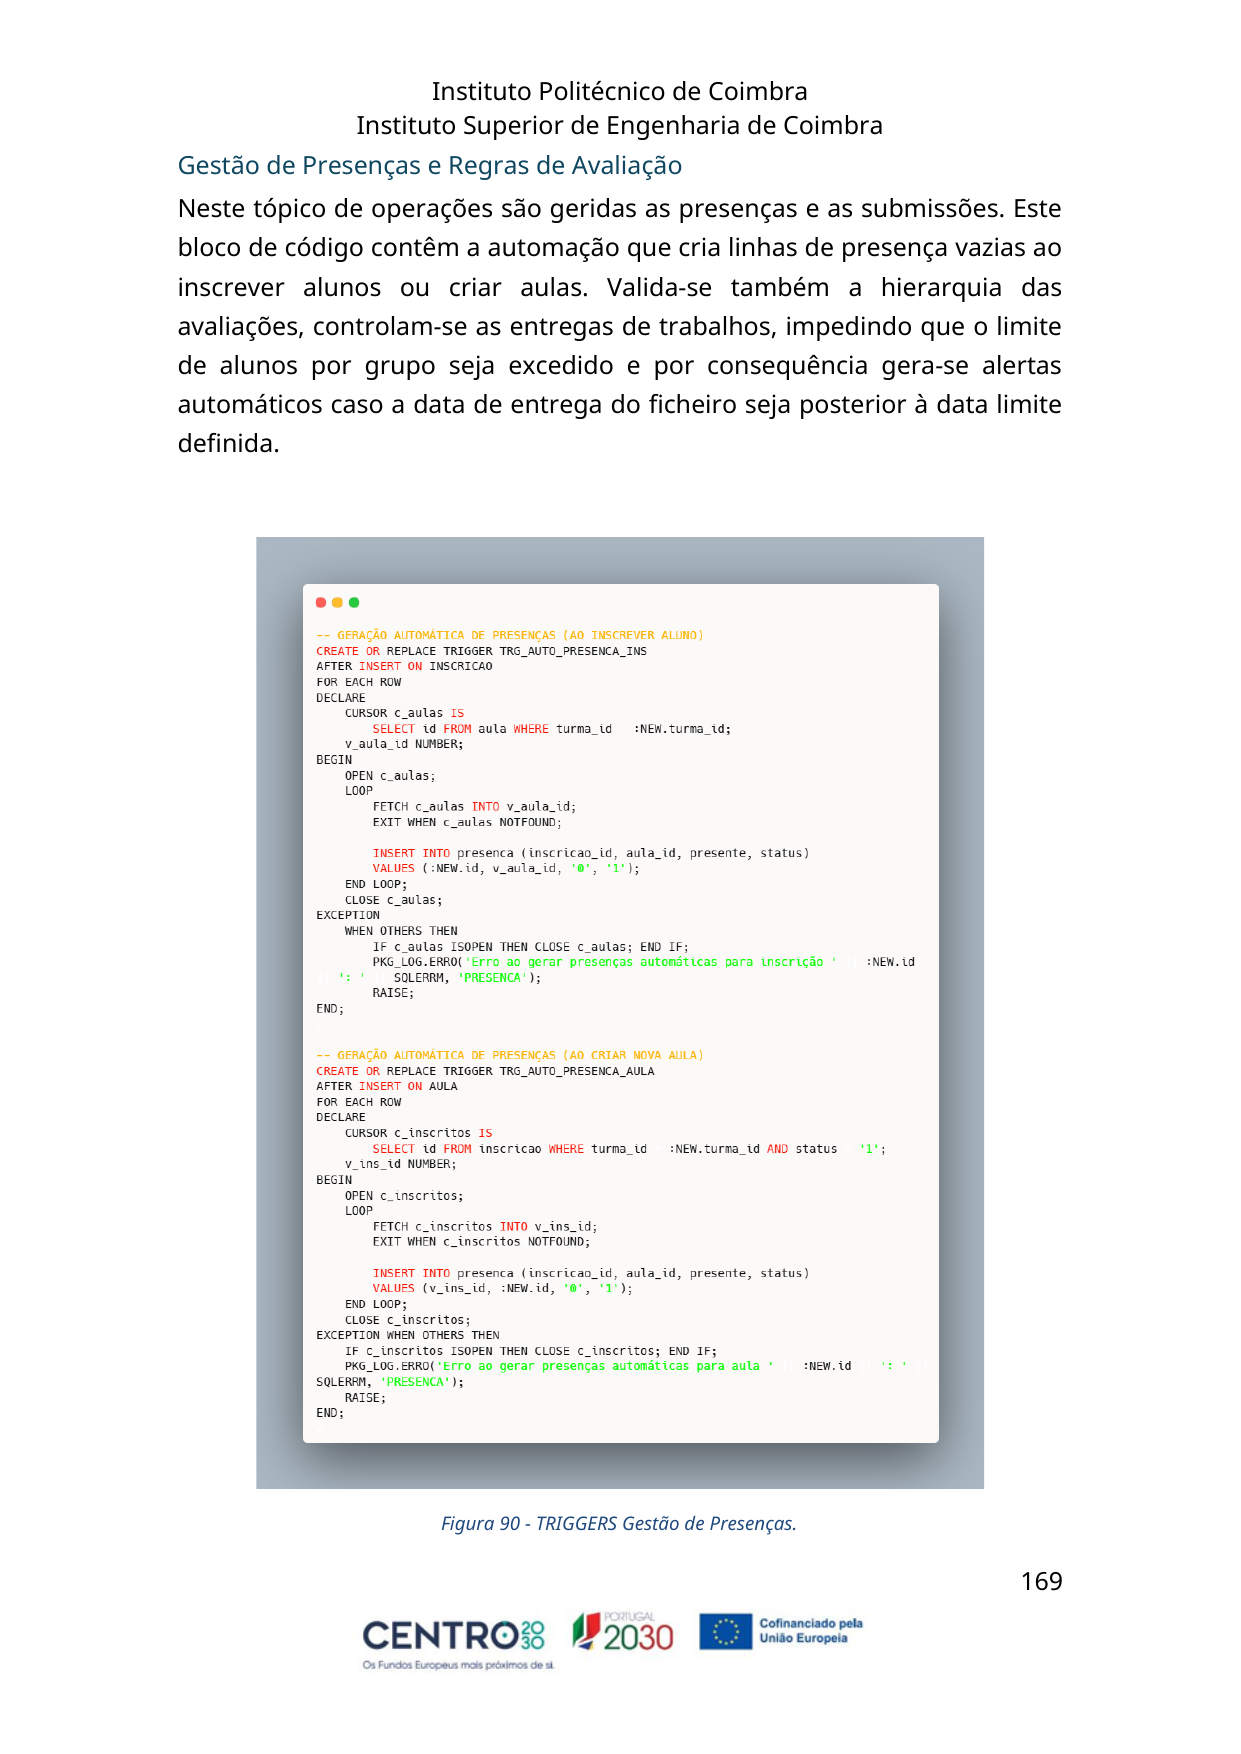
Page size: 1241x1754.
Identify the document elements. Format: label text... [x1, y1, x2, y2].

text Neste tópico de operações são geridas as presenças e as submissões. Este bloco de código contêm a automação que cria linhas de presença vazias ao inscrever alunos ou criar aulas. Valida-se também a hierarquia das avaliações, controlam-se as entregas de trabalhos, impedindo que o limite de alunos por grupo seja excedido e por consequência gera-se alertas automáticos caso a data de entrega do ficheiro seja posterior à data limite definida. [177, 191, 1063, 460]
picture [256, 537, 985, 1489]
picture [349, 1597, 891, 1681]
subtitle Gestão de Presenças e Regras de Avaliação [177, 148, 1063, 182]
text Figura 90 - TRIGGERS Gestão de Presenças. [177, 1510, 1063, 1536]
